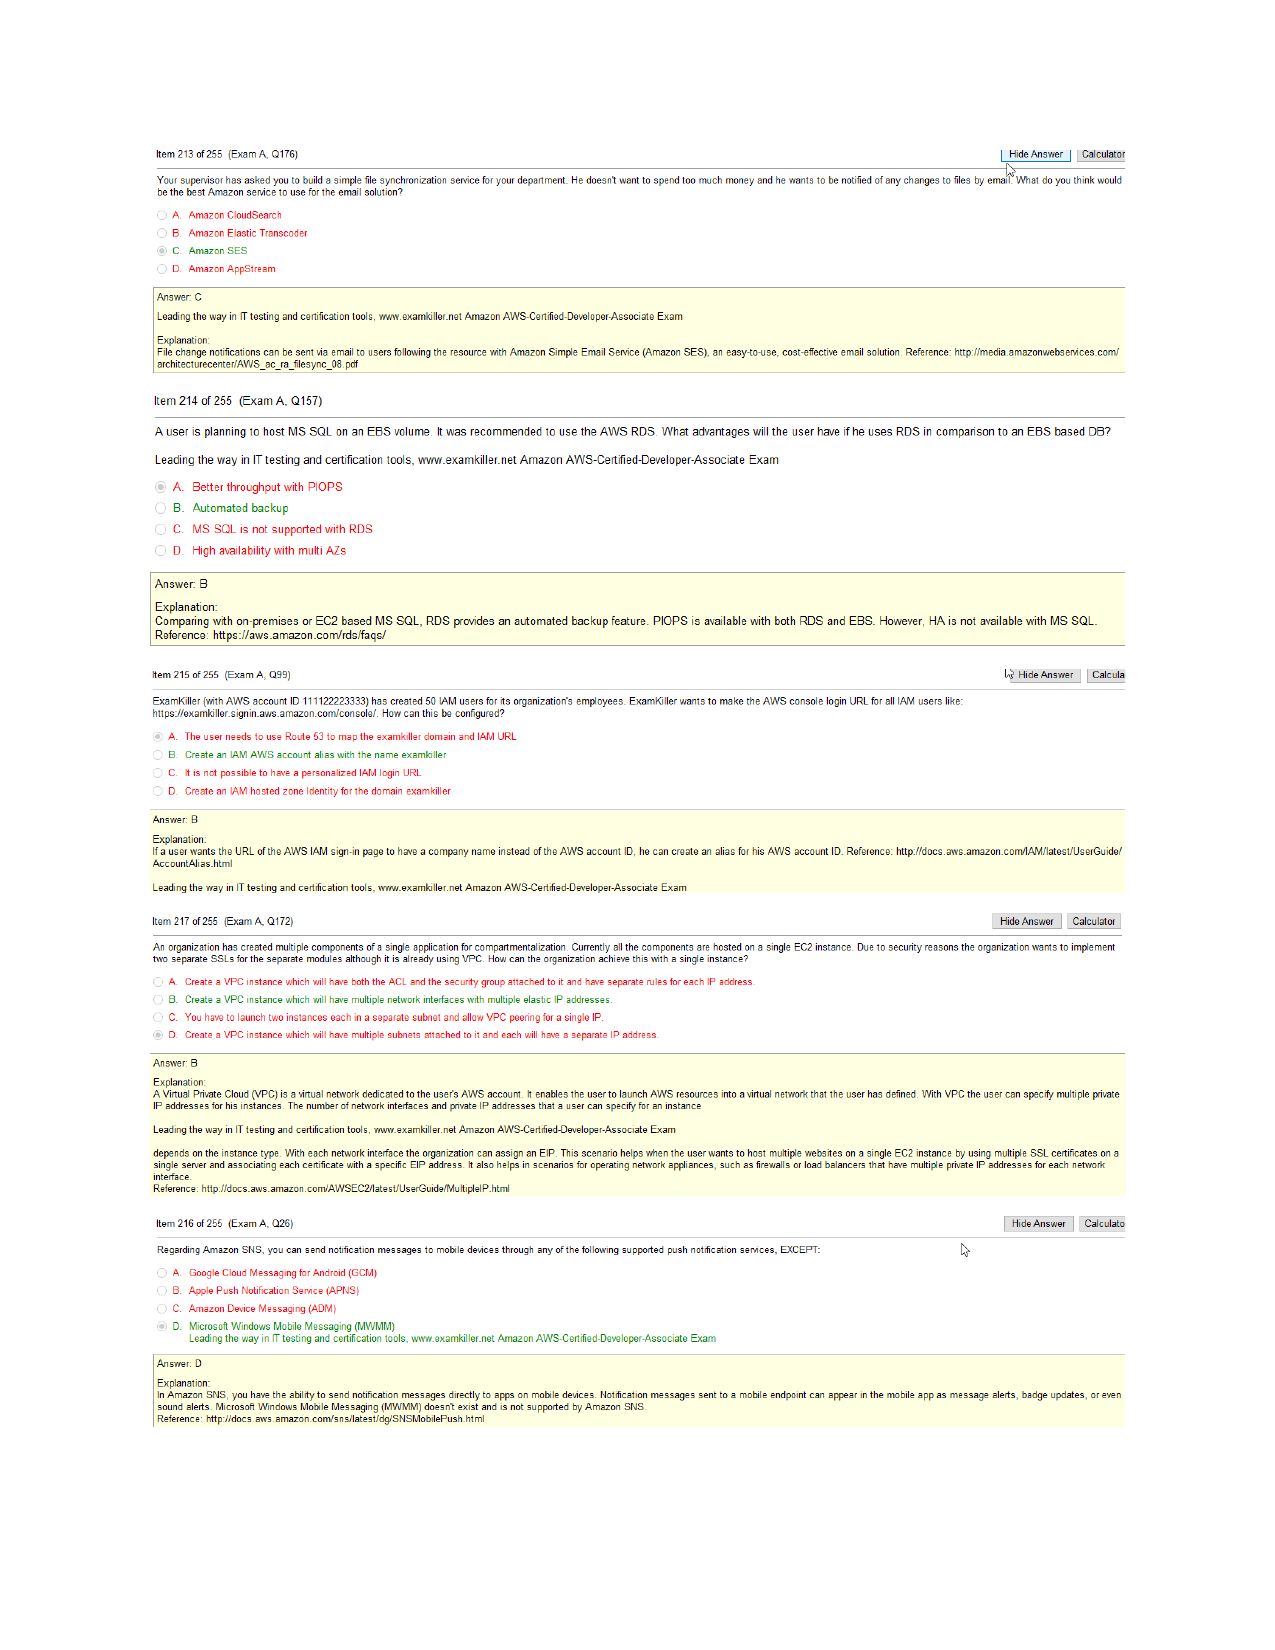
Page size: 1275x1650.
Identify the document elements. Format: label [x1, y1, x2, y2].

picture [150, 911, 1125, 1196]
picture [150, 391, 1125, 651]
picture [150, 669, 1125, 893]
picture [150, 150, 1125, 373]
picture [150, 1214, 1125, 1427]
